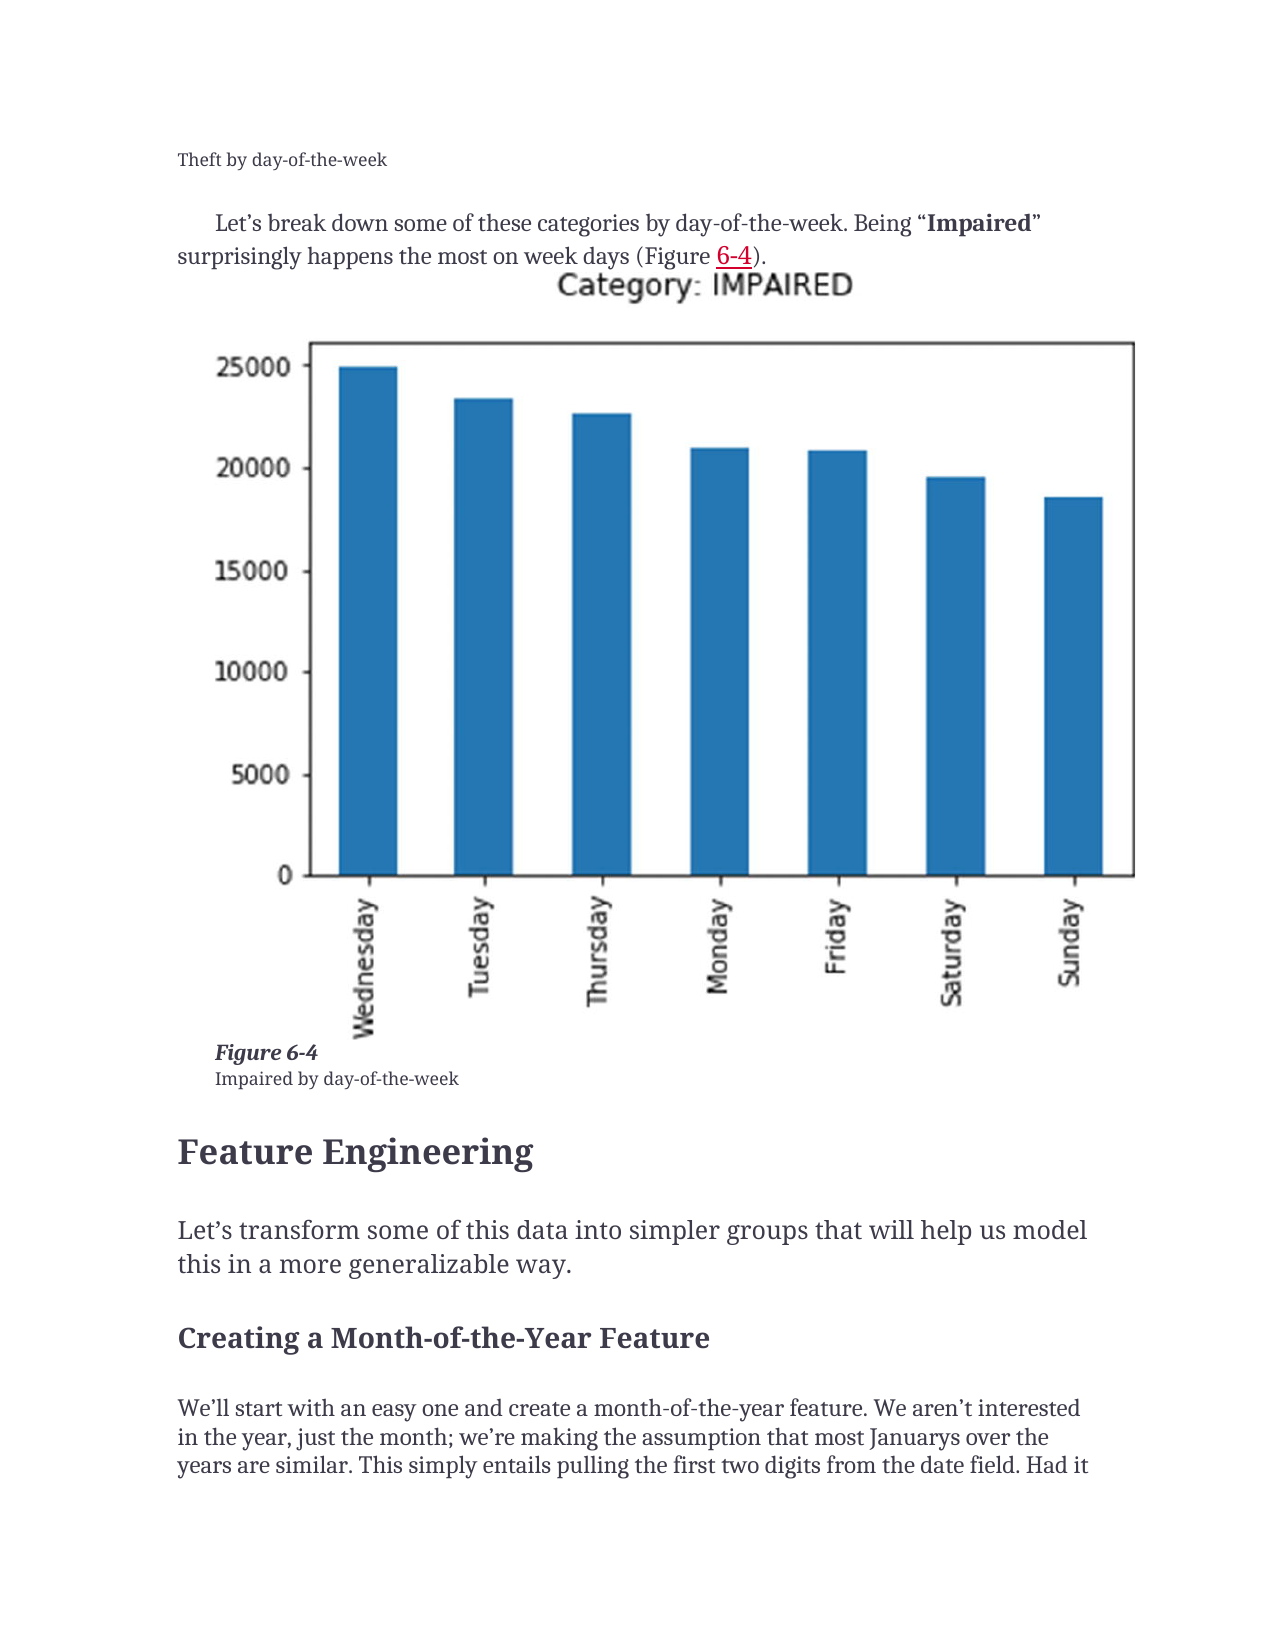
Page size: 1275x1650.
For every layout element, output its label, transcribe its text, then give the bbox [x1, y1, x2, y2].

text Let’s break down some of these categories by day-of-the-week. Being “Impaired” surprisingly happens the most on week days (Figure 6-4). [177, 209, 1098, 272]
text Theft by day-of-the-week [177, 148, 1098, 172]
picture [214, 272, 1136, 1040]
text Creating a Month-of-the-Year Feature [177, 1318, 1098, 1356]
text Let’s transform some of this data into simpler groups that will help us model this in a more generalizable way. [177, 1212, 1098, 1281]
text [177, 1394, 1098, 1480]
text Figure 6-4 [177, 1040, 1098, 1066]
text Impaired by day-of-the-week [177, 1066, 1098, 1091]
text Feature Engineering [177, 1128, 1098, 1175]
